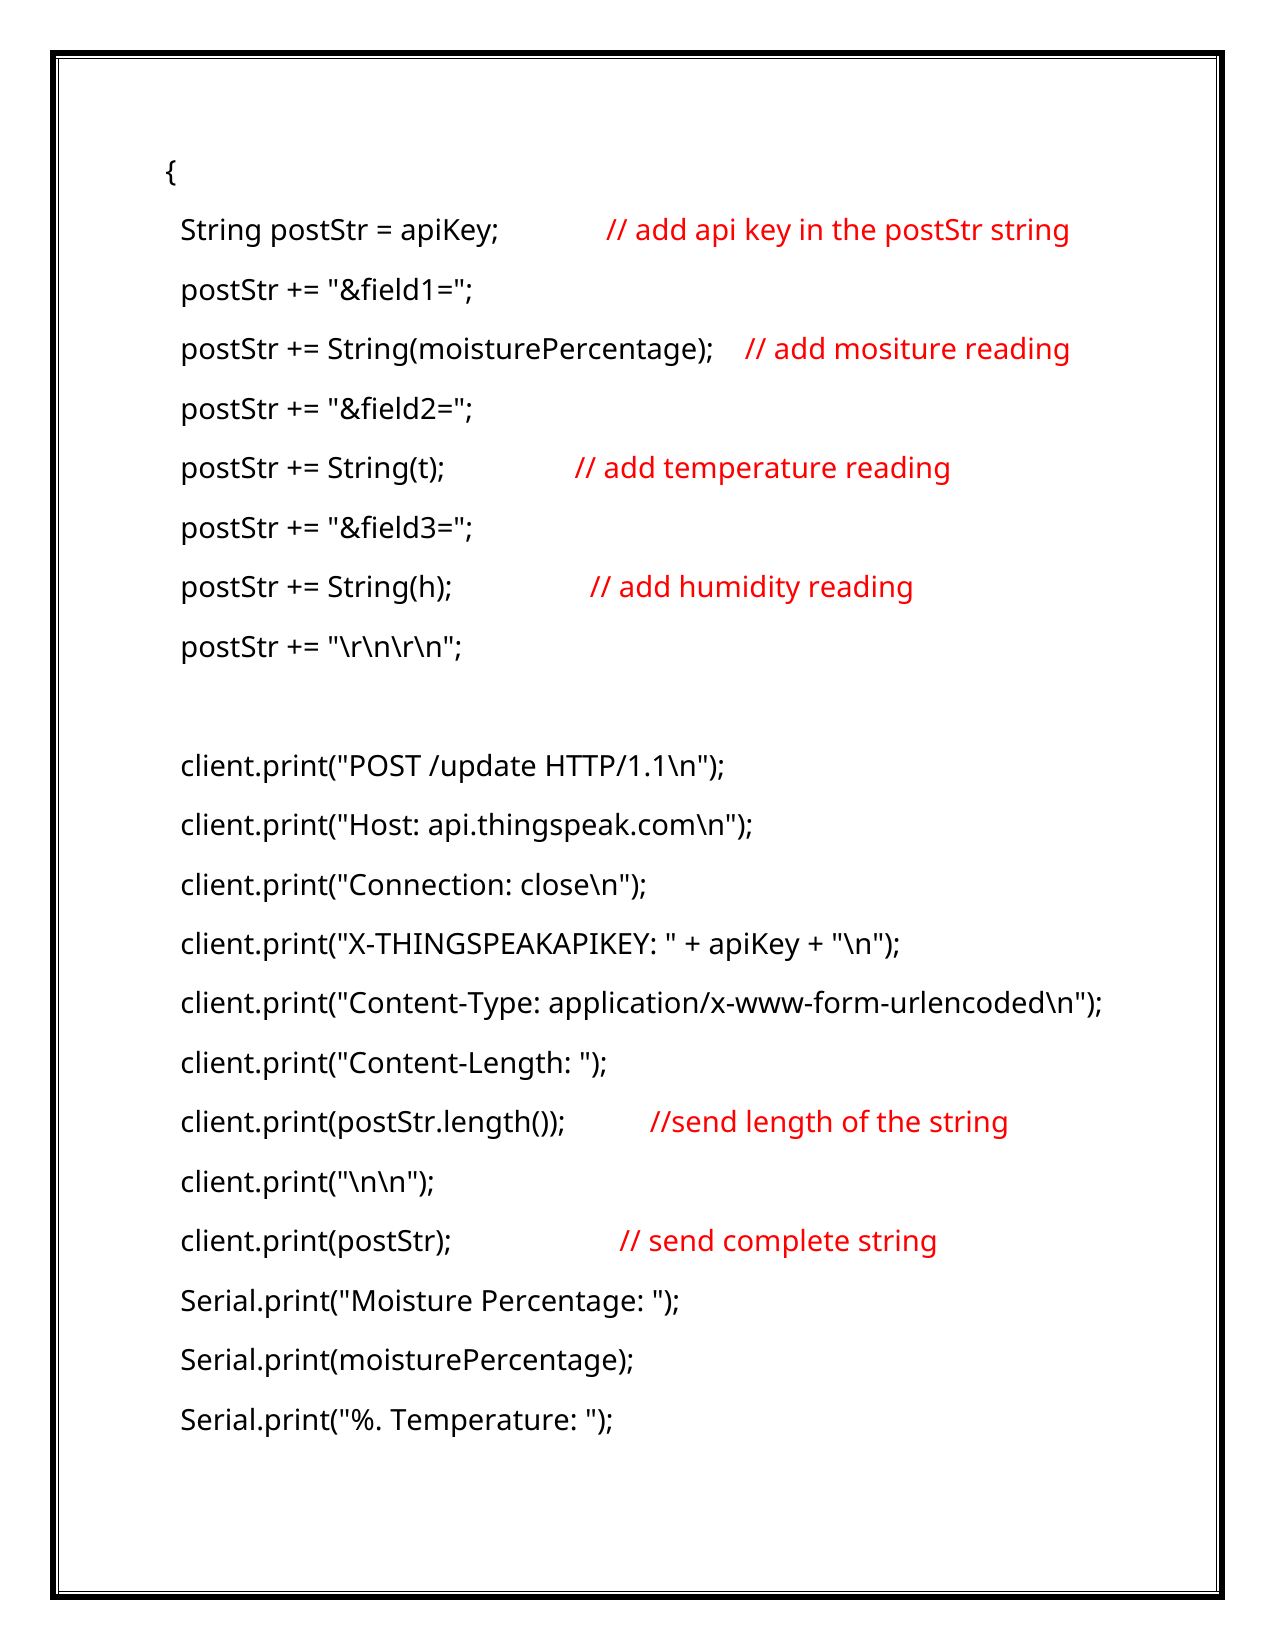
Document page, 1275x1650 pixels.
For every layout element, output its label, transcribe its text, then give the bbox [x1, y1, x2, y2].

text { [150, 150, 1125, 190]
text client.print("POST /update HTTP/1.1\n"); [150, 745, 1125, 784]
text postStr += "&field2="; [150, 388, 1125, 428]
text client.print("Content-Type: application/x-www-form-urlencoded\n"); [150, 983, 1125, 1022]
text client.print("X-THINGSPEAKAPIKEY: " + apiKey + "\n"); [150, 923, 1125, 963]
text postStr += "&field1="; [150, 269, 1125, 309]
text client.print("Connection: close\n"); [150, 864, 1125, 903]
text postStr += "&field3="; [150, 507, 1125, 547]
text postStr += "\r\n\r\n"; [150, 626, 1125, 666]
text Serial.print("Moisture Percentage: "); [150, 1280, 1125, 1320]
text postStr += String(h); // add humidity reading [150, 566, 1125, 606]
text postStr += String(moisturePercentage); // add mositure reading [150, 328, 1125, 368]
text client.print("Content-Length: "); [150, 1042, 1125, 1082]
text client.print(postStr.length()); //send length of the string [150, 1102, 1125, 1141]
text String postStr = apiKey; // add api key in the postStr string [150, 209, 1125, 249]
text client.print("Host: api.thingspeak.com\n"); [150, 804, 1125, 844]
text postStr += String(t); // add temperature reading [150, 447, 1125, 487]
text client.print("\n\n"); [150, 1161, 1125, 1201]
text Serial.print(moisturePercentage); [150, 1339, 1125, 1379]
text client.print(postStr); // send complete string [150, 1221, 1125, 1260]
text Serial.print("%. Temperature: "); [150, 1399, 1125, 1439]
